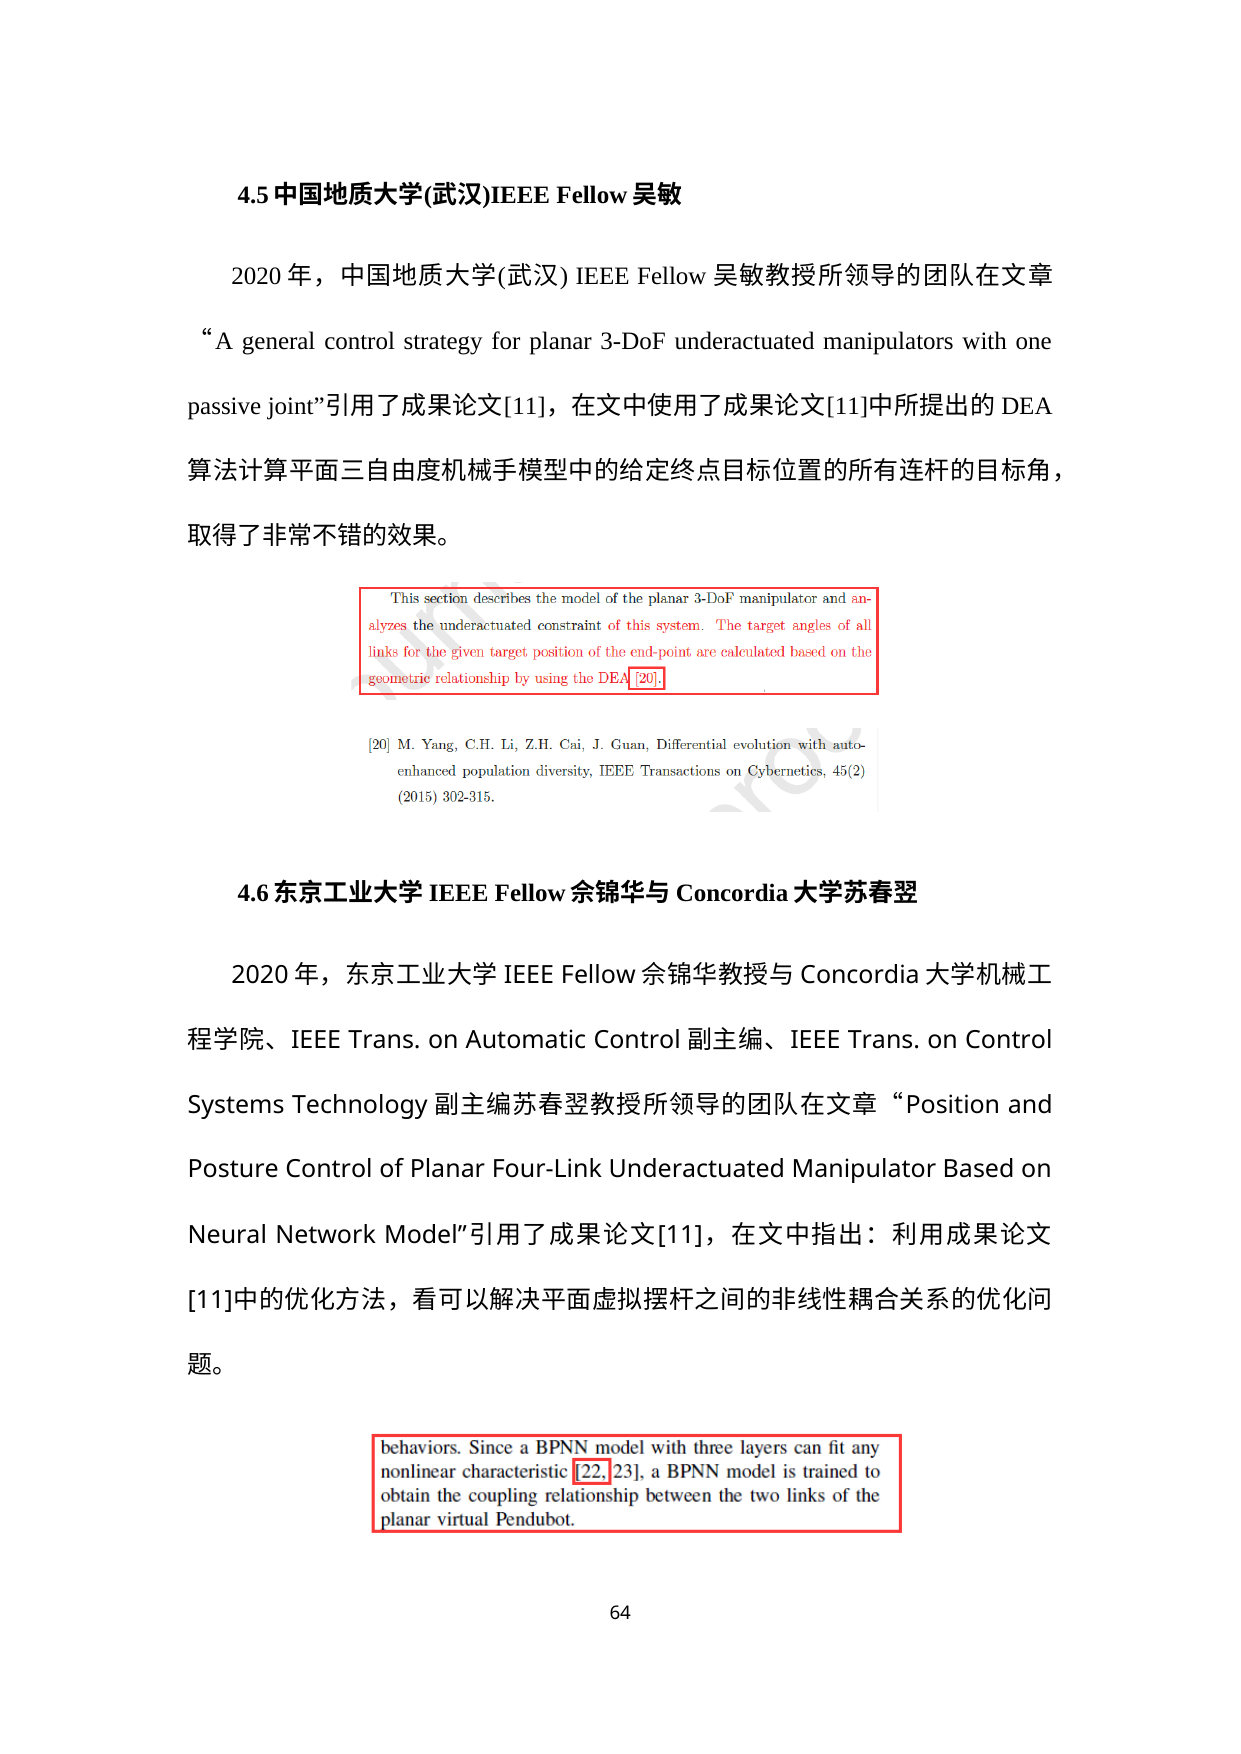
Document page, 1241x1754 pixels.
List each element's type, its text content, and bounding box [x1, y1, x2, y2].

text 2020年，东京工业大学IEEE Fellow佘锦华教授与Concordia大学机械工程学院、IEEE Trans. on Automatic Control副主编、IEEE Trans. on Control Systems Technology副主编苏春翌教授所领导的团队在文章“Position and Posture Control of Planar Four-Link Underactuated Manipulator Based on Neural Network Model”引用了成果论文[11]，在文中指出：利用成果论文[11]中的优化方法，看可以解决平面虚拟摆杆之间的非线性耦合关系的优化问题。 [187, 940, 1053, 1395]
picture [351, 1411, 933, 1535]
text 2020年，中国地质大学(武汉) IEEE Fellow吴敏教授所领导的团队在文章“A general control strategy for planar 3-DoF underactuated manipulators with one passive joint”引用了成果论文[11]，在文中使用了成果论文[11]中所提出的DEA算法计算平面三自由度机械手模型中的给定终点目标位置的所有连杆的目标角，取得了非常不错的效果。 [187, 241, 1053, 566]
picture [361, 728, 879, 812]
subtitle 4.5中国地质大学(武汉)IEEE Fellow吴敏 [237, 160, 1053, 225]
subtitle 4.6东京工业大学IEEE Fellow佘锦华与Concordia大学苏春翌 [237, 858, 1053, 923]
picture [351, 582, 889, 700]
